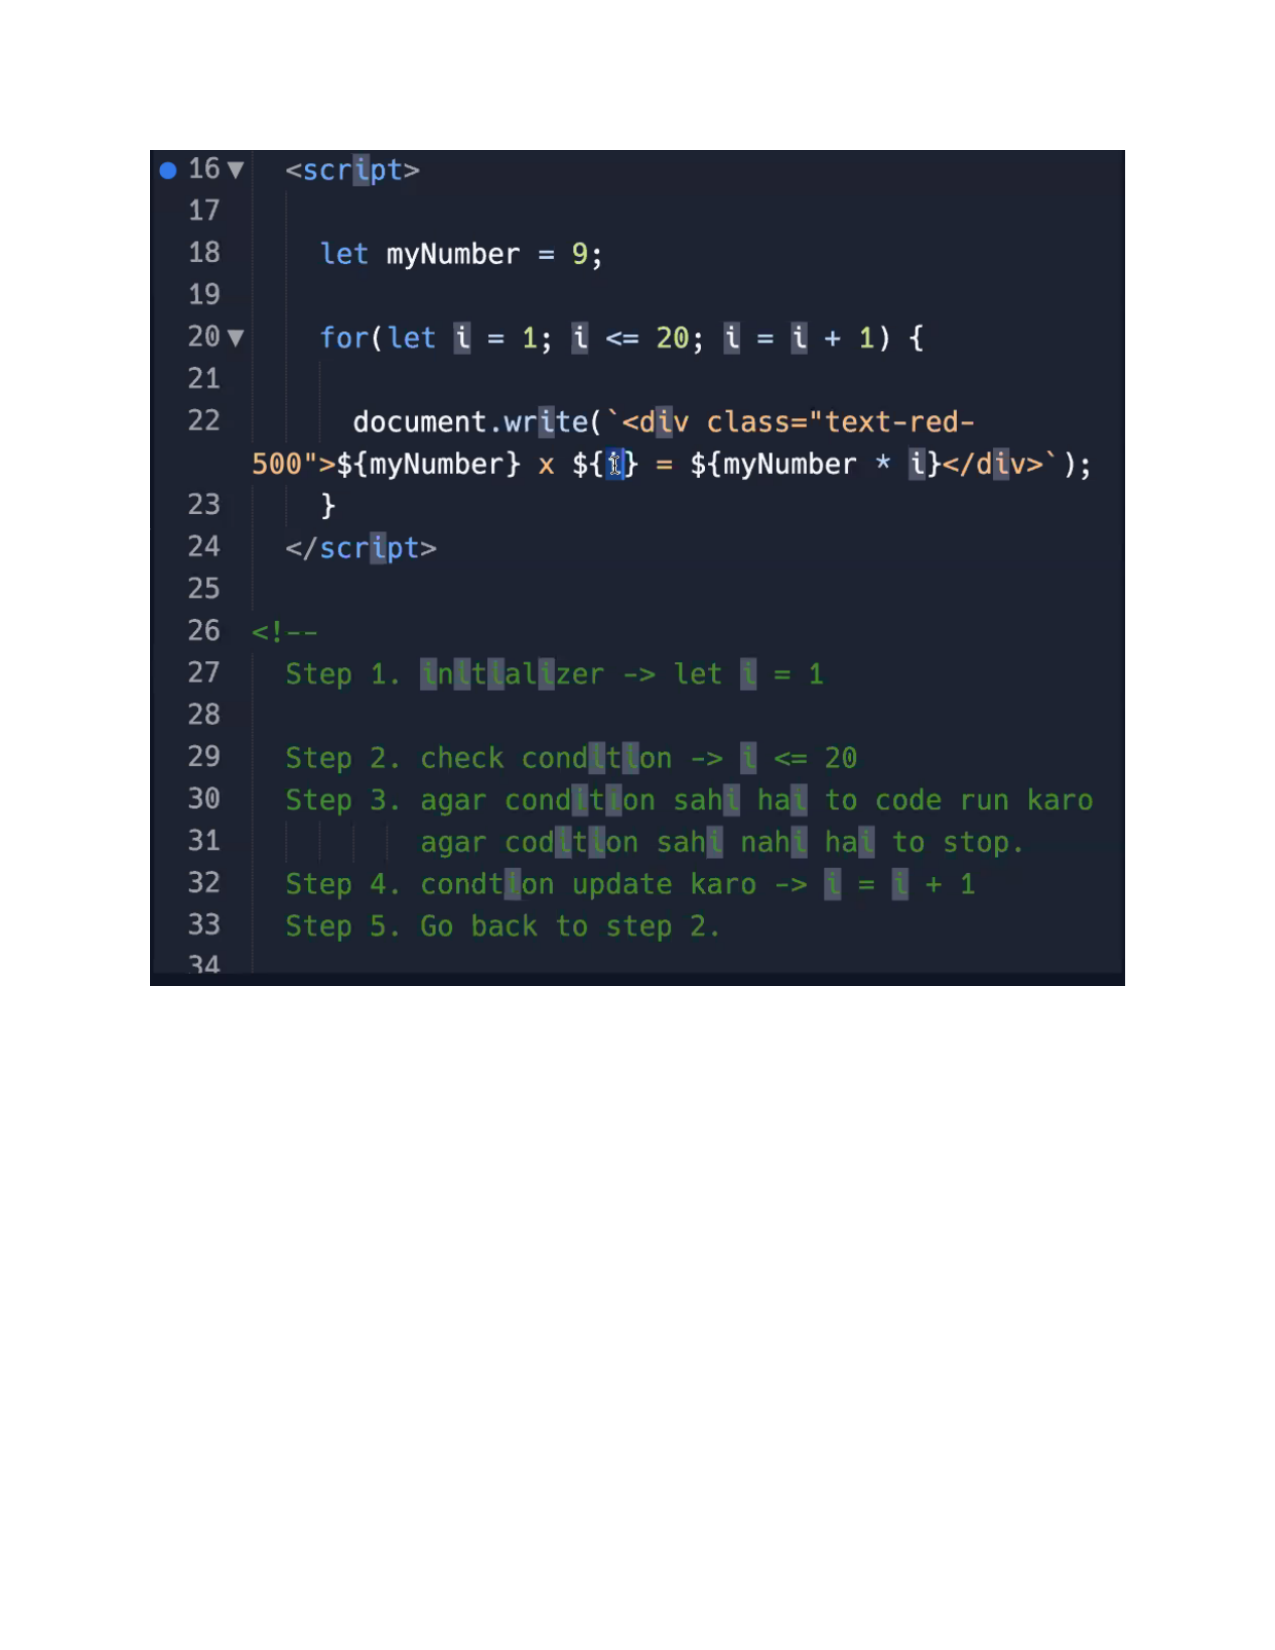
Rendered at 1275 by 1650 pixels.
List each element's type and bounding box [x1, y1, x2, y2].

picture [150, 150, 1125, 986]
